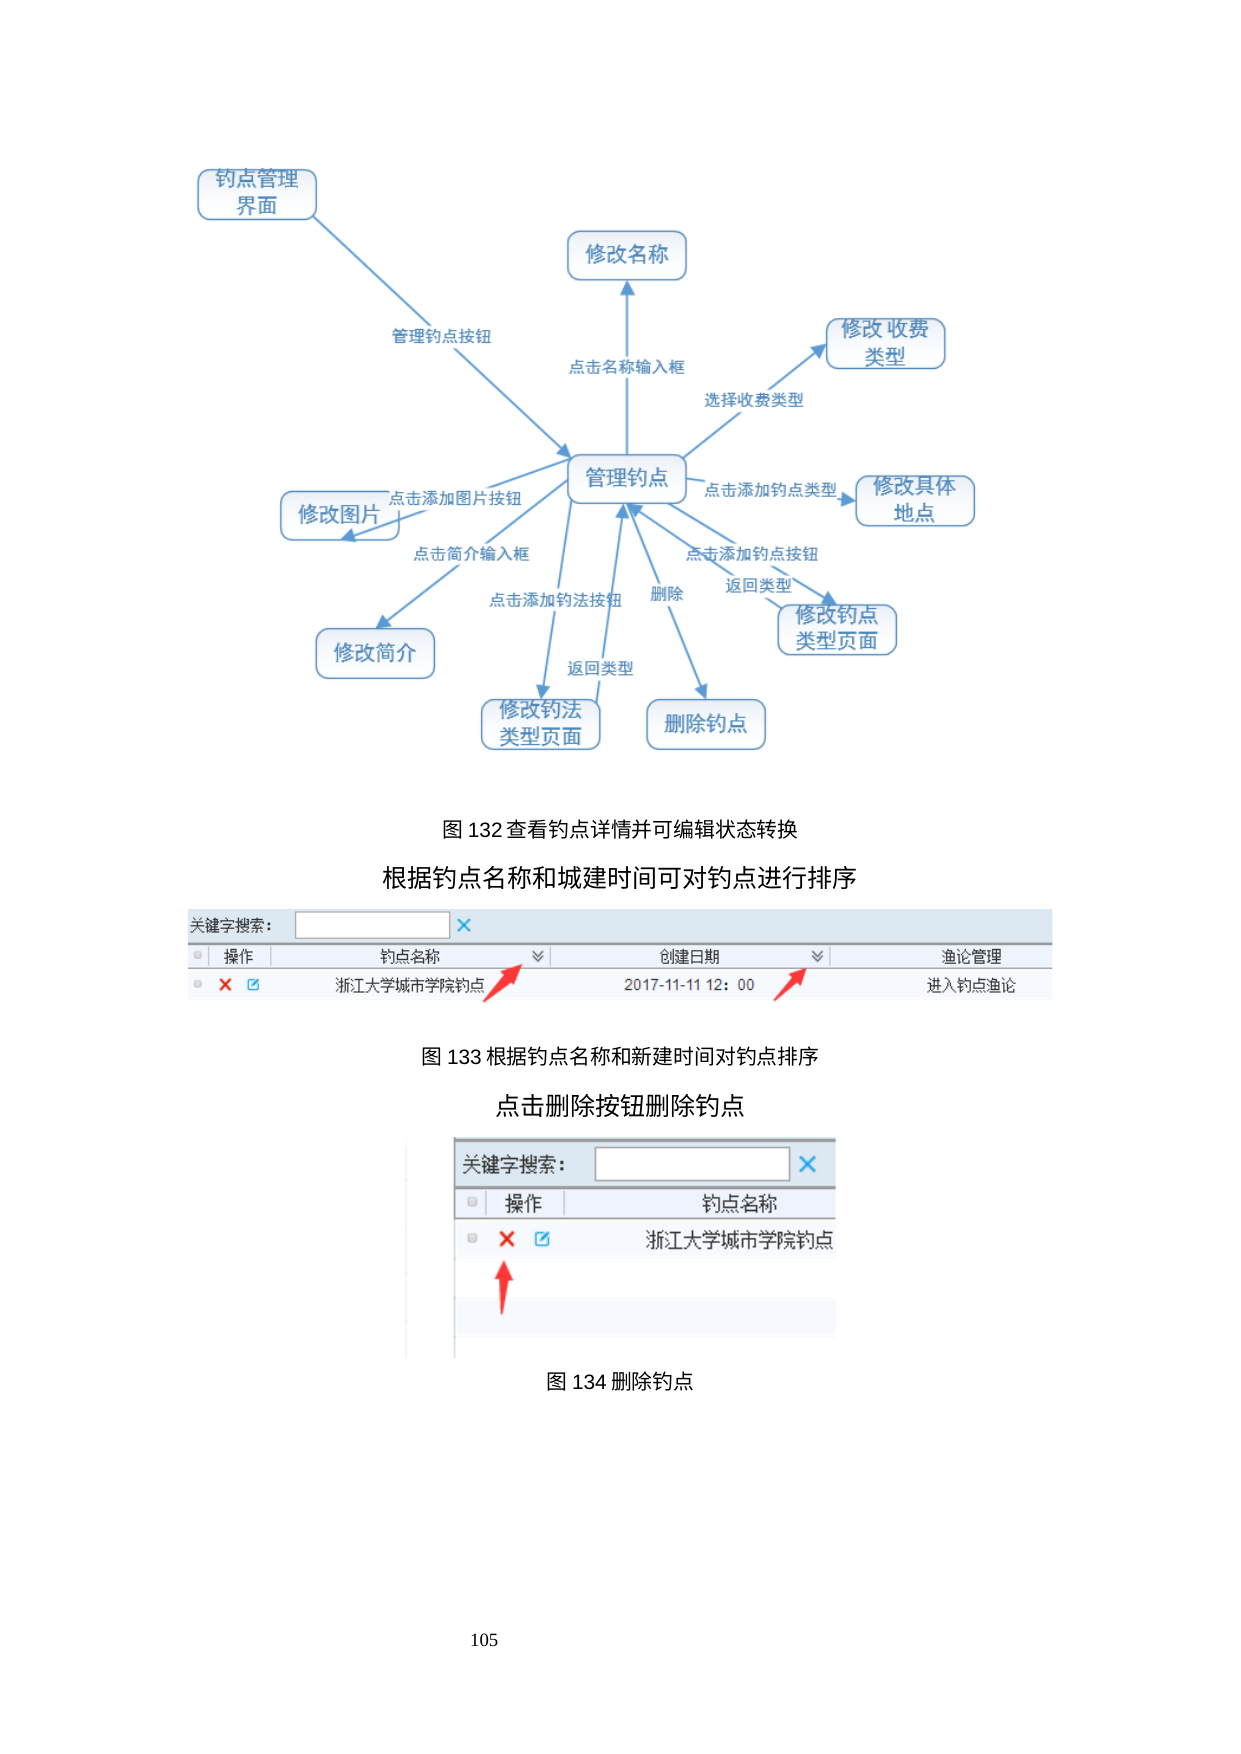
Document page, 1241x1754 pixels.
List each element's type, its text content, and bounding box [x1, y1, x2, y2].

picture [187, 909, 1053, 1019]
text 图 133根据钓点名称和新建时间对钓点排序 [187, 1039, 1053, 1072]
text 根据钓点名称和城建时间可对钓点进行排序 [187, 844, 1053, 909]
text 图 132查看钓点详情并可编辑状态转换 [187, 812, 1053, 844]
text 图 134删除钓点 [187, 1364, 1053, 1397]
picture [404, 1137, 836, 1358]
text 点击删除按钮删除钓点 [187, 1072, 1053, 1137]
picture [187, 162, 1053, 789]
